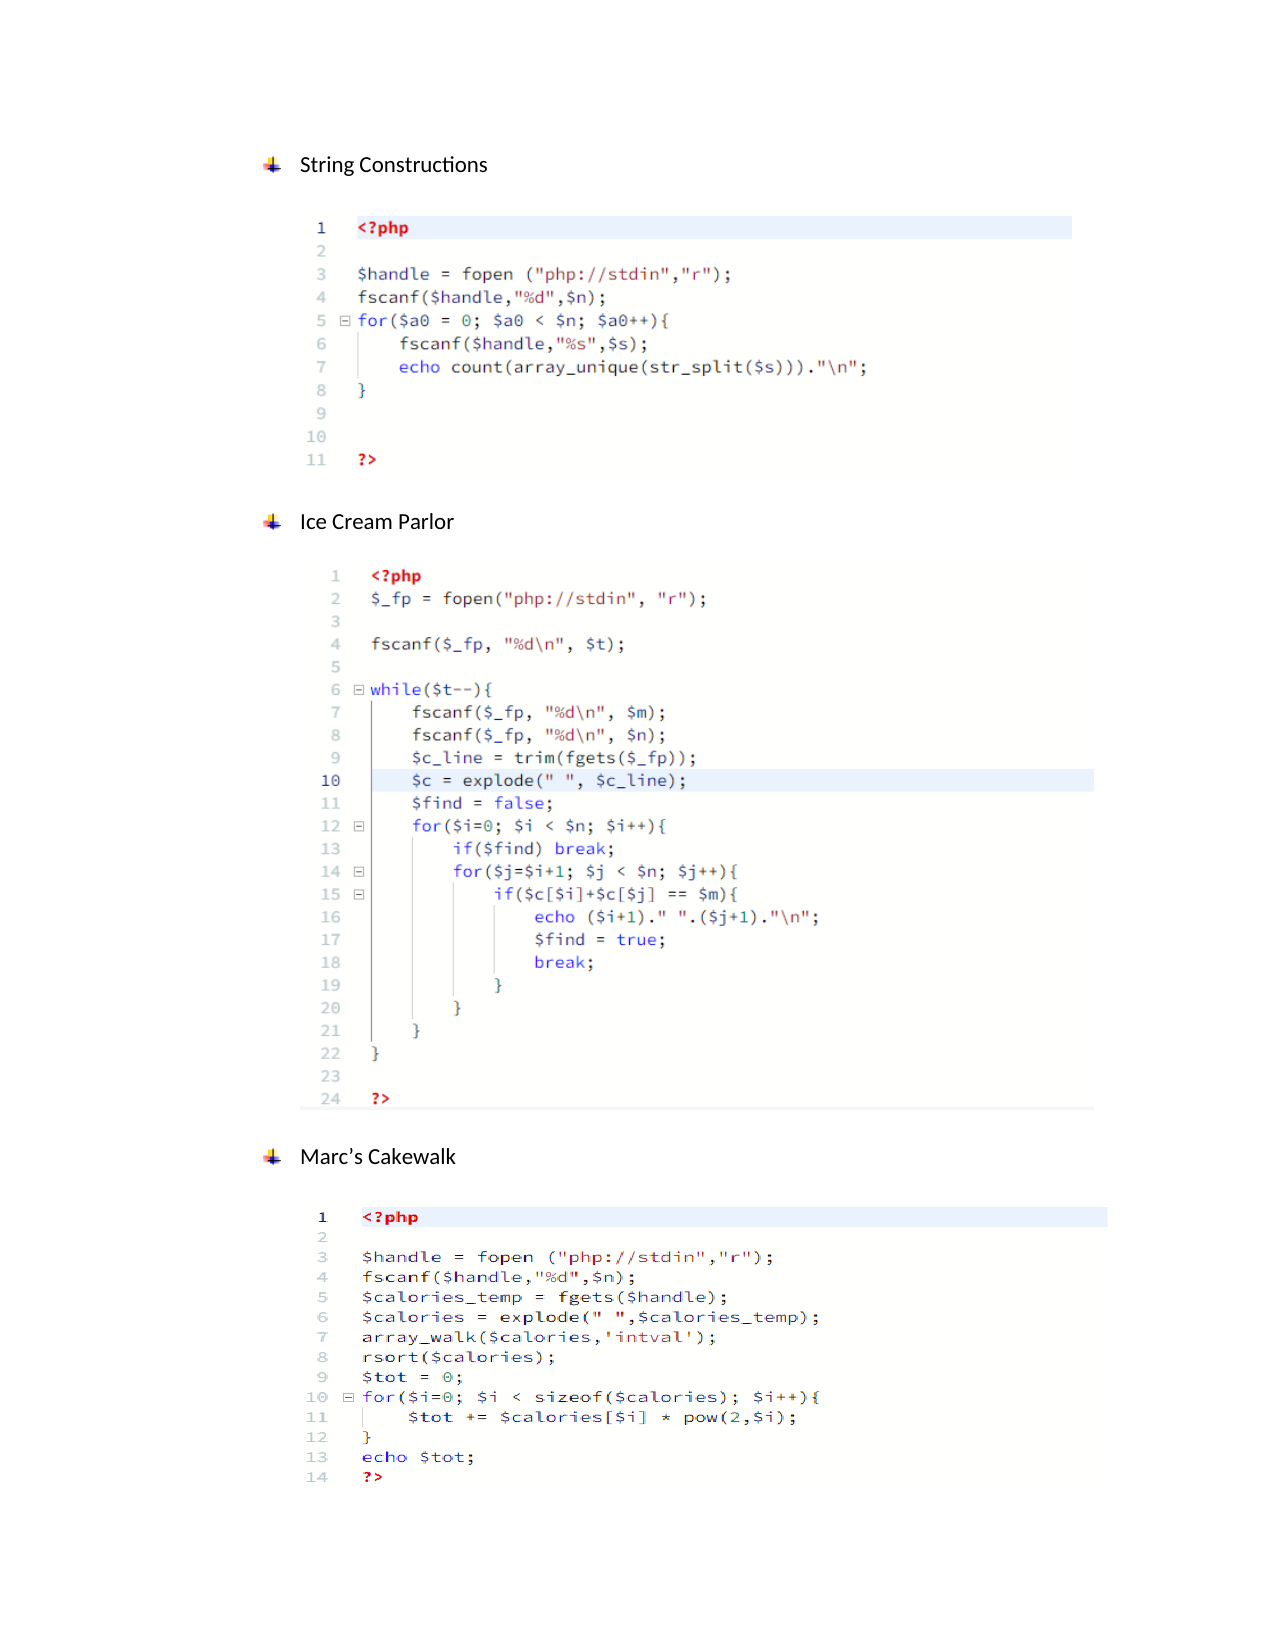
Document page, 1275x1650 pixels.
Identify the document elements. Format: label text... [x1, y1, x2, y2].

list String Constructions [262, 150, 1125, 178]
picture [300, 210, 1072, 475]
list Marc’s Cakewalk [262, 1142, 1125, 1170]
picture [263, 1147, 281, 1165]
picture [263, 512, 281, 530]
picture [263, 155, 281, 173]
picture [300, 1202, 1108, 1489]
picture [300, 567, 1094, 1110]
list Ice Cream Parlor [262, 507, 1125, 535]
